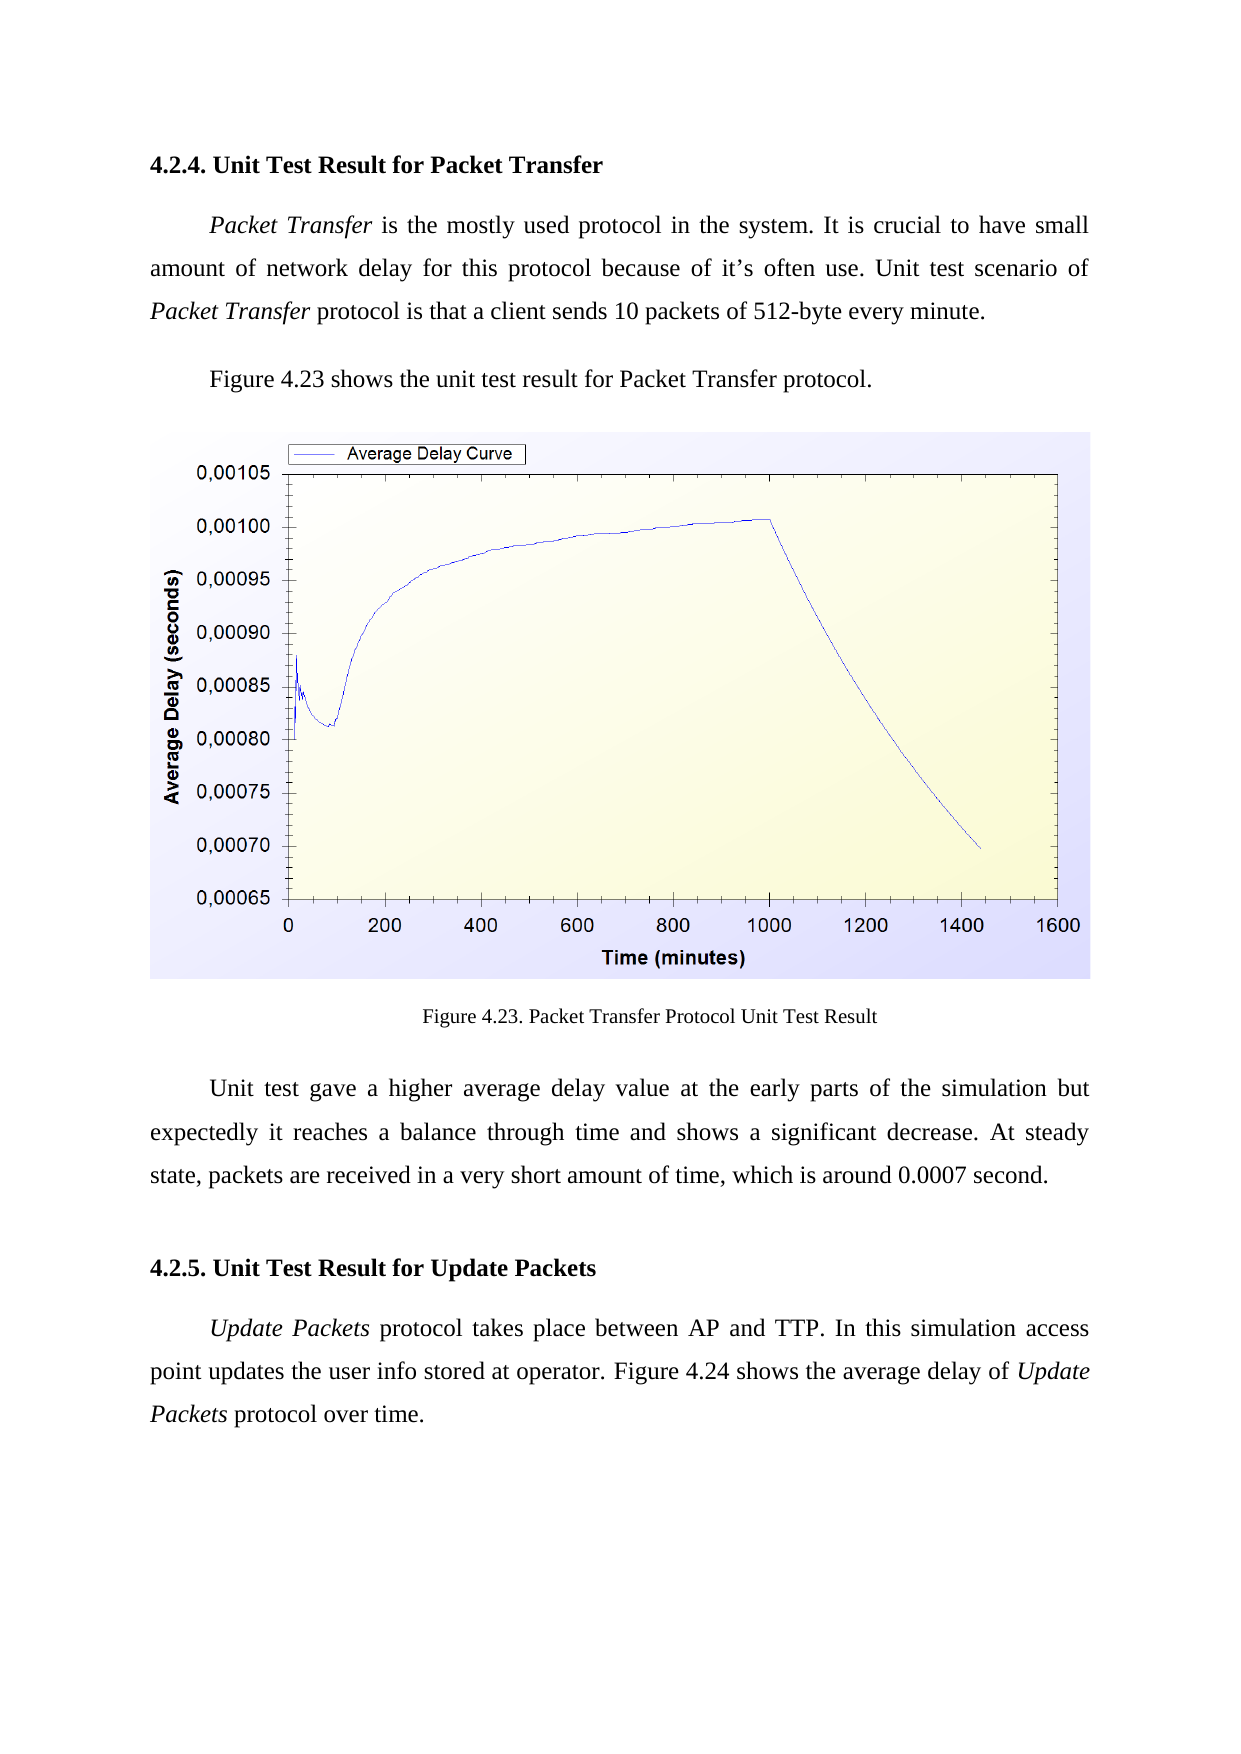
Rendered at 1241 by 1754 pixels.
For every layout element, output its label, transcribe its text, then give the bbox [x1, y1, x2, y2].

text Unit test gave a higher average delay value at the early parts of the simulation but expectedly it reaches a balance through time and shows a significant decrease. At steady state, packets are received in a very short amount of time, which is around 0.0007 second. [150, 1073, 1090, 1188]
subtitle 4.2.4. Unit Test Result for Packet Transfer [212, 150, 1090, 179]
text Packet Transfer is the mostly used protocol in the system. It is crucial to have small amount of network delay for this protocol because of it’s often use. Unit test scenario of Packet Transfer protocol is that a client sends 10 packets of 512-byte every minute. [150, 210, 1090, 325]
picture [150, 432, 1091, 979]
subtitle 4.2.5. Unit Test Result for Update Packets [212, 1253, 1090, 1282]
